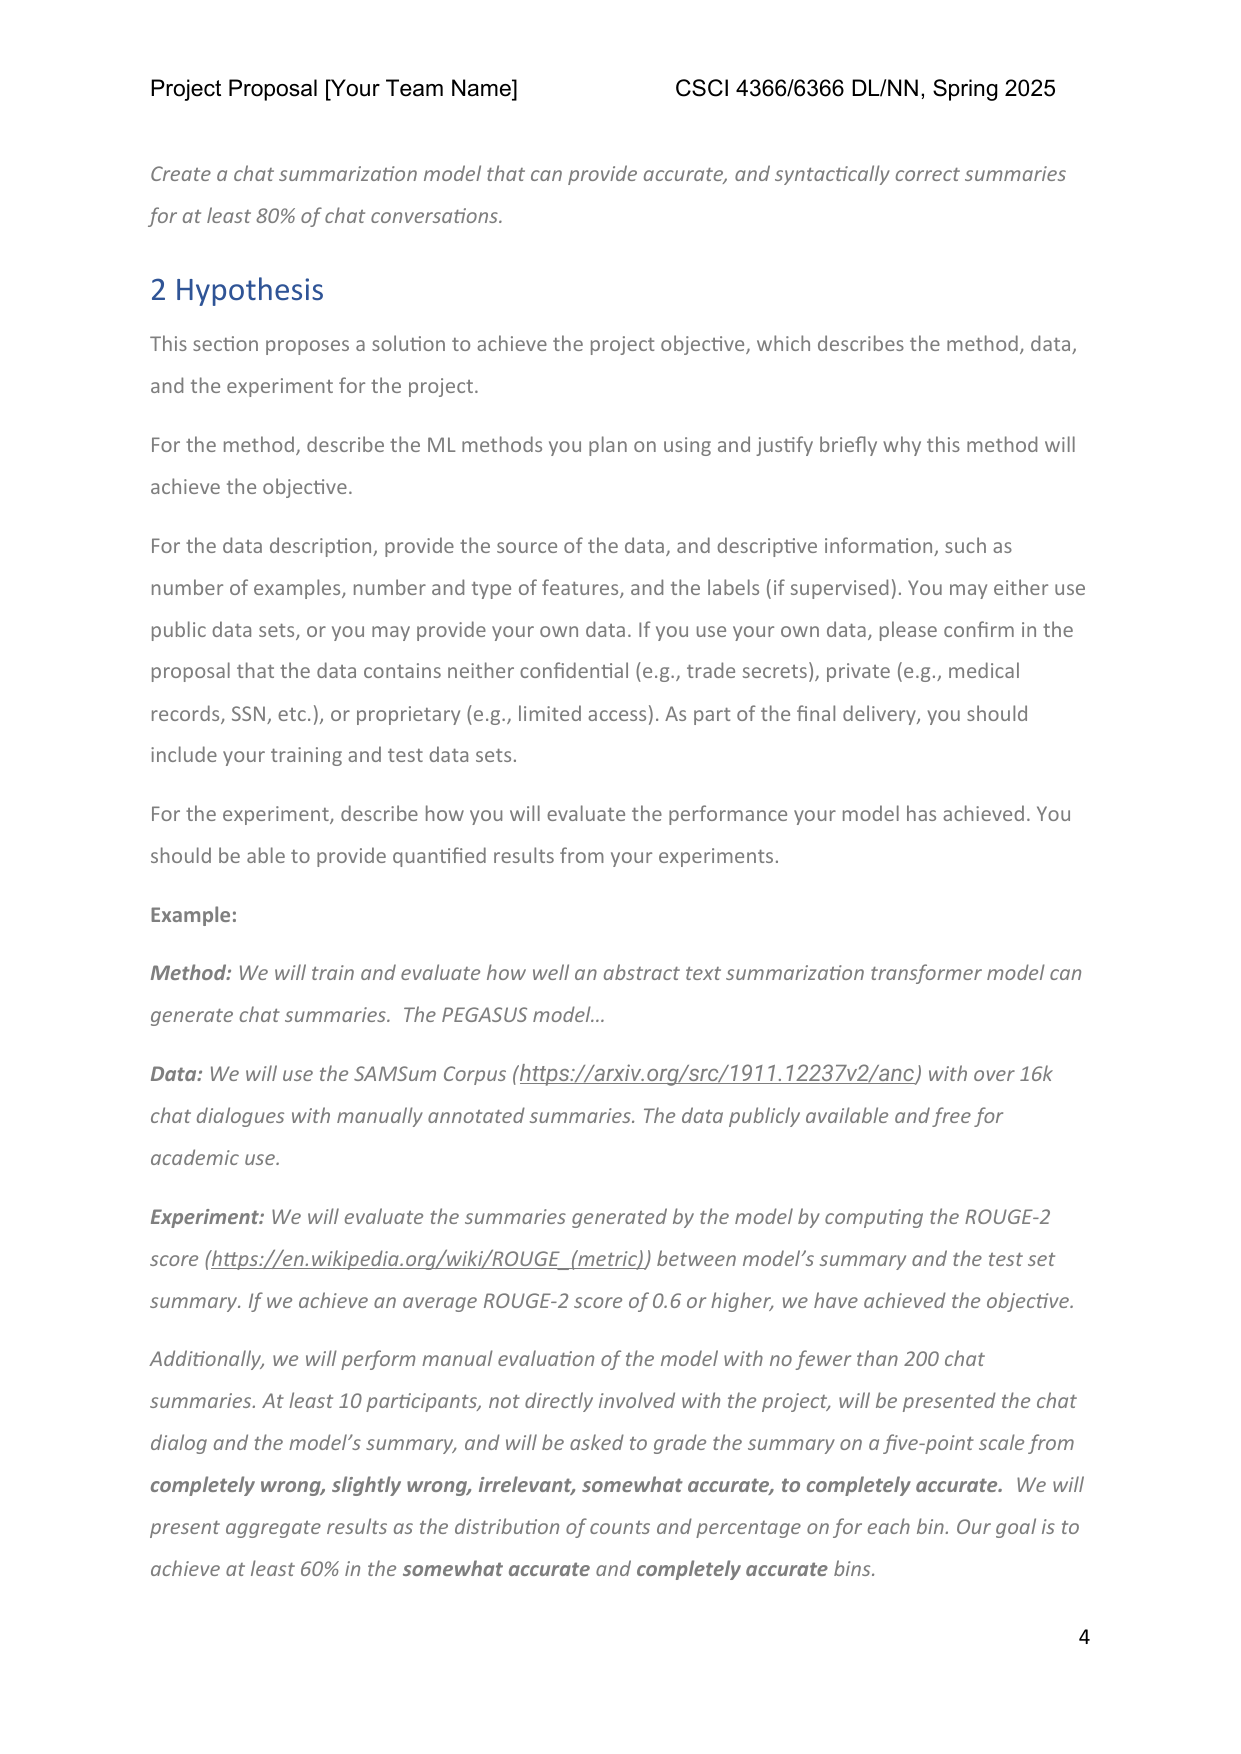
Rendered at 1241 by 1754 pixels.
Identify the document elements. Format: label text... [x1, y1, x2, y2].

text Experiment: We will evaluate the summaries generated by the model by computing the ROUGE-2 score (https://en.wikipedia.org/wiki/ROUGE_(metric)) between model’s summary and the test set summary. If we achieve an average ROUGE-2 score of 0.6 or higher, we have achieved the objective. [150, 1202, 1090, 1314]
text This section proposes a solution to achieve the project objective, which describes the method, data, and the experiment for the project. [150, 330, 1090, 400]
subtitle 2 Hypothesis [150, 269, 1090, 309]
text Additionally, we will perform manual evaluation of the model with no fewer than 200 chat summaries. At least 10 participants, not directly involved with the project, will be presented the chat dialog and the model’s summary, and will be asked to grade the summary on a five-point scale from completely wrong, slightly wrong, irrelevant, somewhat accurate, to completely accurate. We will present aggregate results as the distribution of counts and percentage on for each bin. Our goal is to achieve at least 60% in the somewhat accurate and completely accurate bins. [150, 1345, 1090, 1583]
text Example: [150, 900, 1090, 928]
text Data: We will use the SAMSum Corpus (https://arxiv.org/src/1911.12237v2/anc) with over 16k chat dialogues with manually annotated summaries. The data publicly available and free for academic use. [150, 1059, 1090, 1172]
text For the experiment, describe how you will evaluate the performance your model has achieved. You should be able to provide quantified results from your experiments. [150, 800, 1090, 870]
text For the data description, provide the source of the data, and descriptive information, such as number of examples, number and type of features, and the labels (if supervised). You may either use public data sets, or you may provide your own data. If you use your own data, please confirm in the proposal that the data contains neither confidential (e.g., trade secrets), private (e.g., medical records, SSN, etc.), or proprietary (e.g., limited access). As part of the final delivery, you should include your training and test data sets. [150, 531, 1090, 769]
text For the method, describe the ML methods you plan on using and justify briefly why this method will achieve the objective. [150, 431, 1090, 501]
text Method: We will train and evaluate how well an abstract text summarization transformer model can generate chat summaries. The PEGASUS model… [150, 959, 1090, 1029]
text Create a chat summarization model that can provide accurate, and syntactically correct summaries for at least 80% of chat conversations. [150, 160, 1090, 230]
